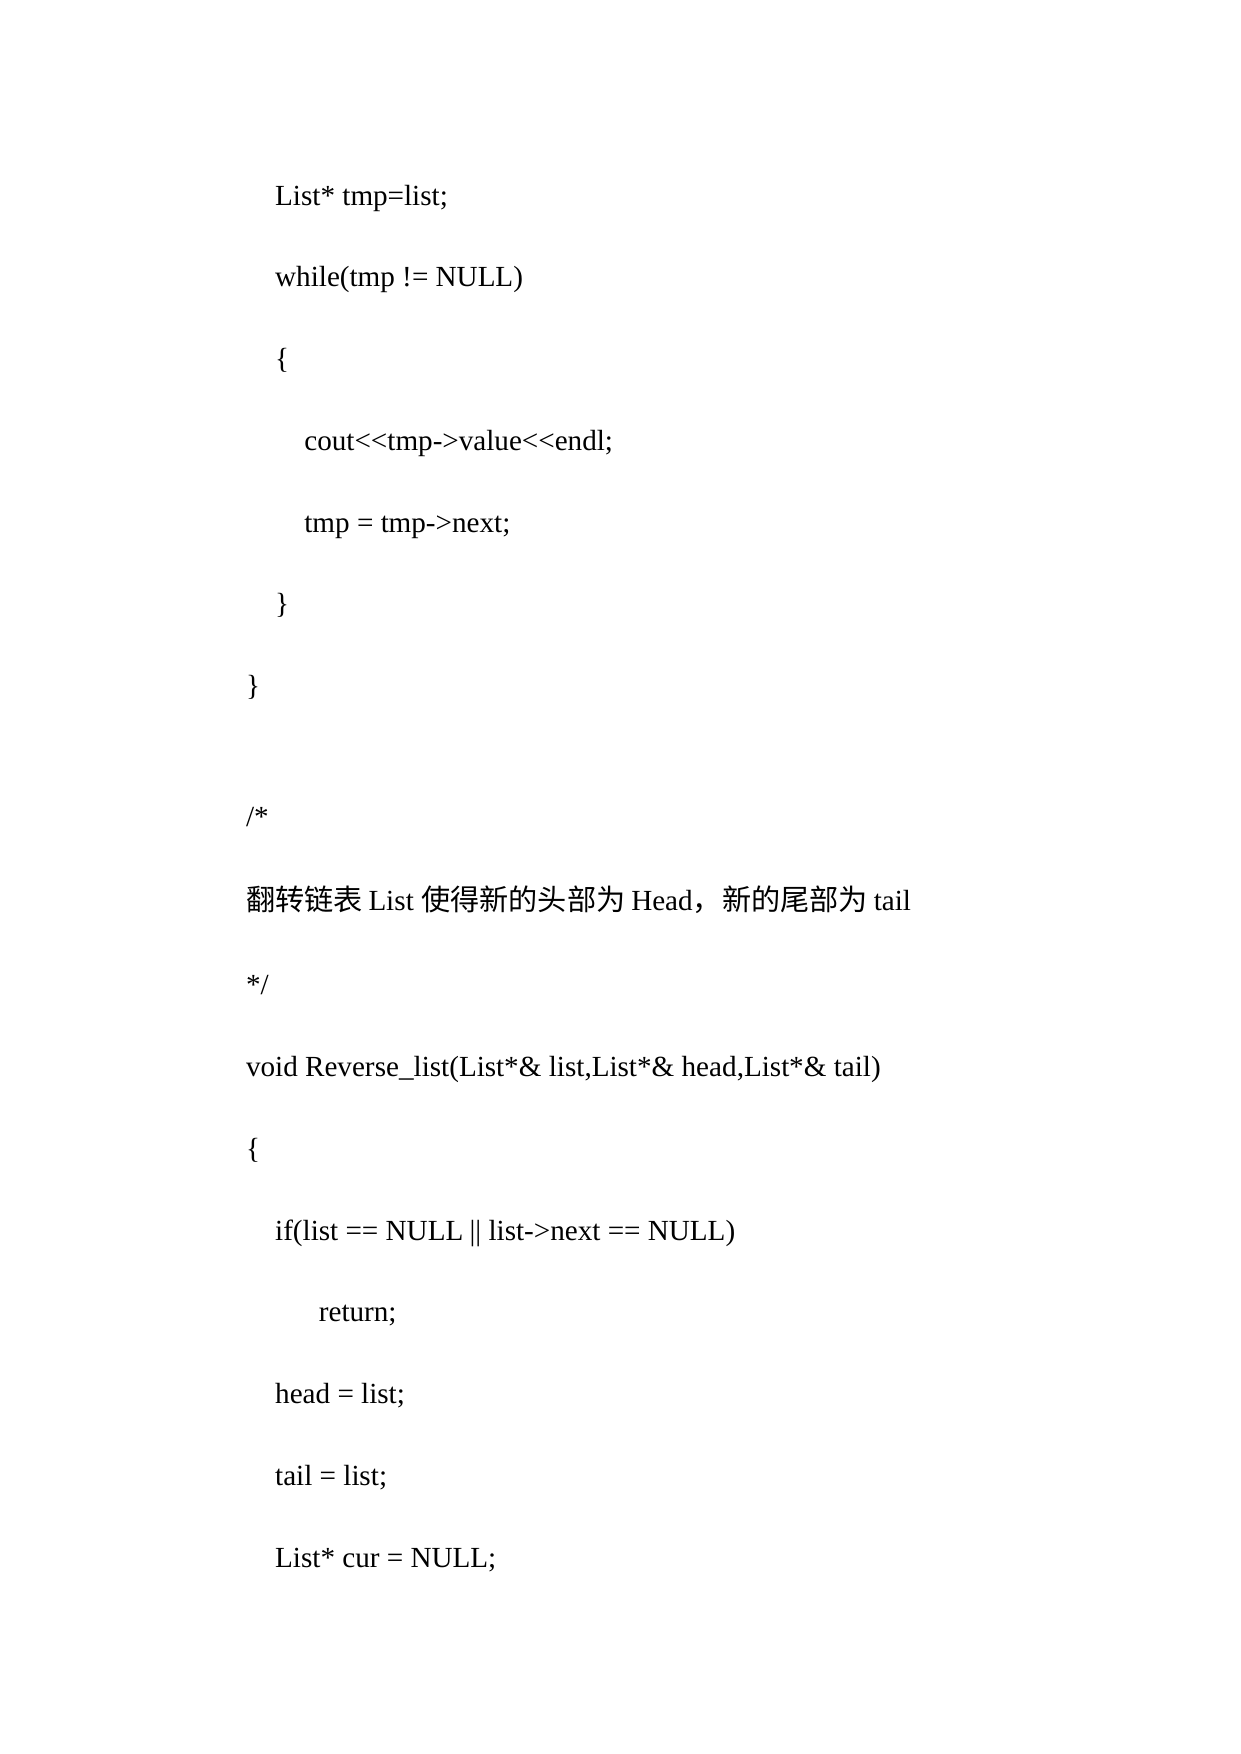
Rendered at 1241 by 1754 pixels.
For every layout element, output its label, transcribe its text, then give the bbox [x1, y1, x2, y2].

text cout<<tmp->value<<endl; [246, 407, 1053, 472]
text */ [246, 952, 1053, 1017]
text List* cur = NULL; [246, 1524, 1053, 1589]
text { [246, 1115, 1053, 1180]
text tail = list; [246, 1442, 1053, 1507]
text /* [246, 784, 1053, 849]
text return; [246, 1279, 1053, 1344]
text { [246, 326, 1053, 391]
text } [246, 653, 1053, 718]
text void Reverse_list(List*& list,List*& head,List*& tail) [246, 1033, 1053, 1098]
text 翻转链表List 使得新的头部为Head，新的尾部为tail [246, 865, 1053, 930]
text head = list; [246, 1360, 1053, 1425]
text } [246, 571, 1053, 636]
text tmp = tmp->next; [246, 489, 1053, 554]
text List* tmp=list; [246, 162, 1053, 227]
text while(tmp != NULL) [246, 244, 1053, 309]
text if(list == NULL || list->next == NULL) [246, 1197, 1053, 1262]
